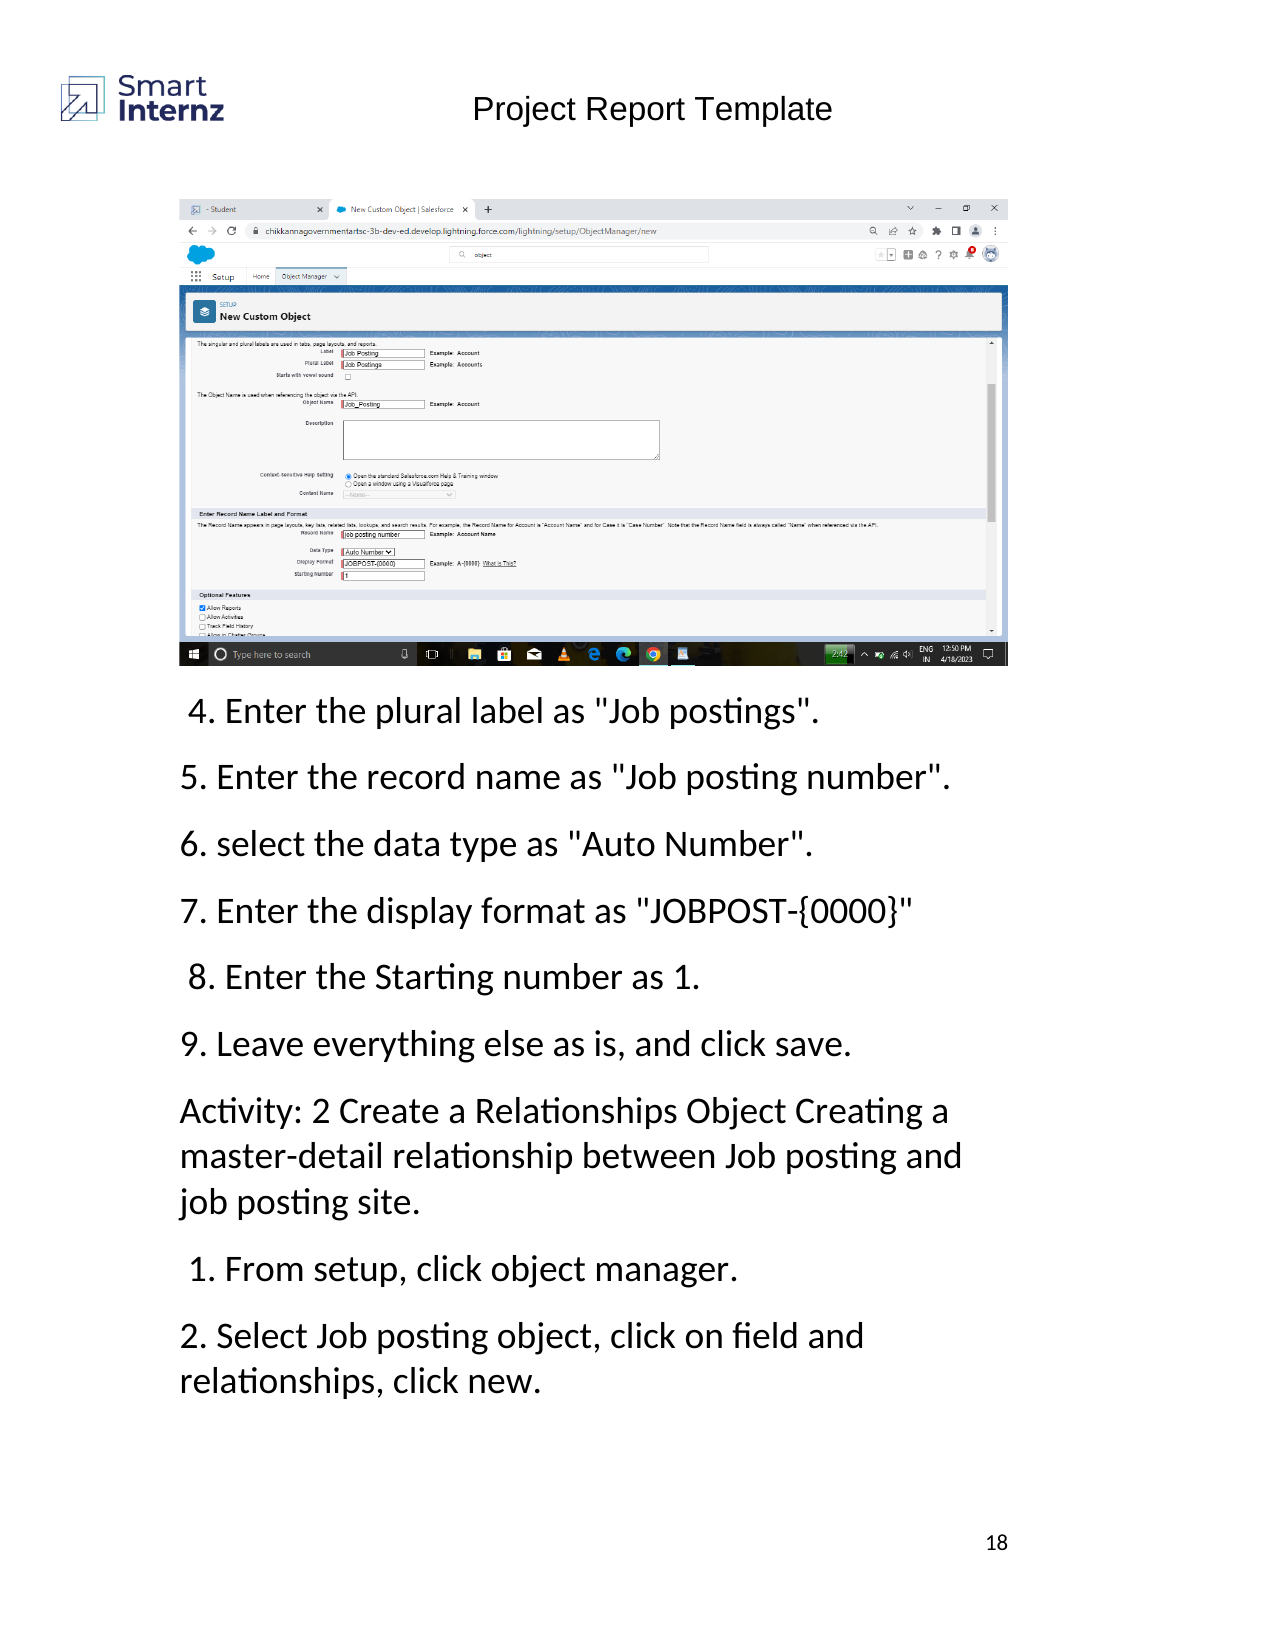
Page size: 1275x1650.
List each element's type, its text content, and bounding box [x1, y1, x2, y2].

text 9. Leave everything else as is, and click save. [179, 1020, 1008, 1066]
picture [179, 199, 1008, 666]
text 1. From setup, click object manager. [179, 1245, 1008, 1291]
picture [60, 75, 224, 121]
text 2. Select Job posting object, click on field and relationships, click new. [179, 1312, 1008, 1403]
text 6. select the data type as "Auto Number". [179, 820, 1008, 866]
text 7. Enter the display format as "JOBPOST-{0000}" [179, 887, 1008, 932]
text 5. Enter the record name as "Job posting number". [179, 753, 1008, 799]
text 8. Enter the Starting number as 1. [179, 953, 1008, 999]
text Activity: 2 Create a Relationships Object Creating a master-detail relationship between Job posting and job posting site. [179, 1087, 1008, 1224]
text 4. Enter the plural label as "Job postings". [179, 687, 1008, 732]
